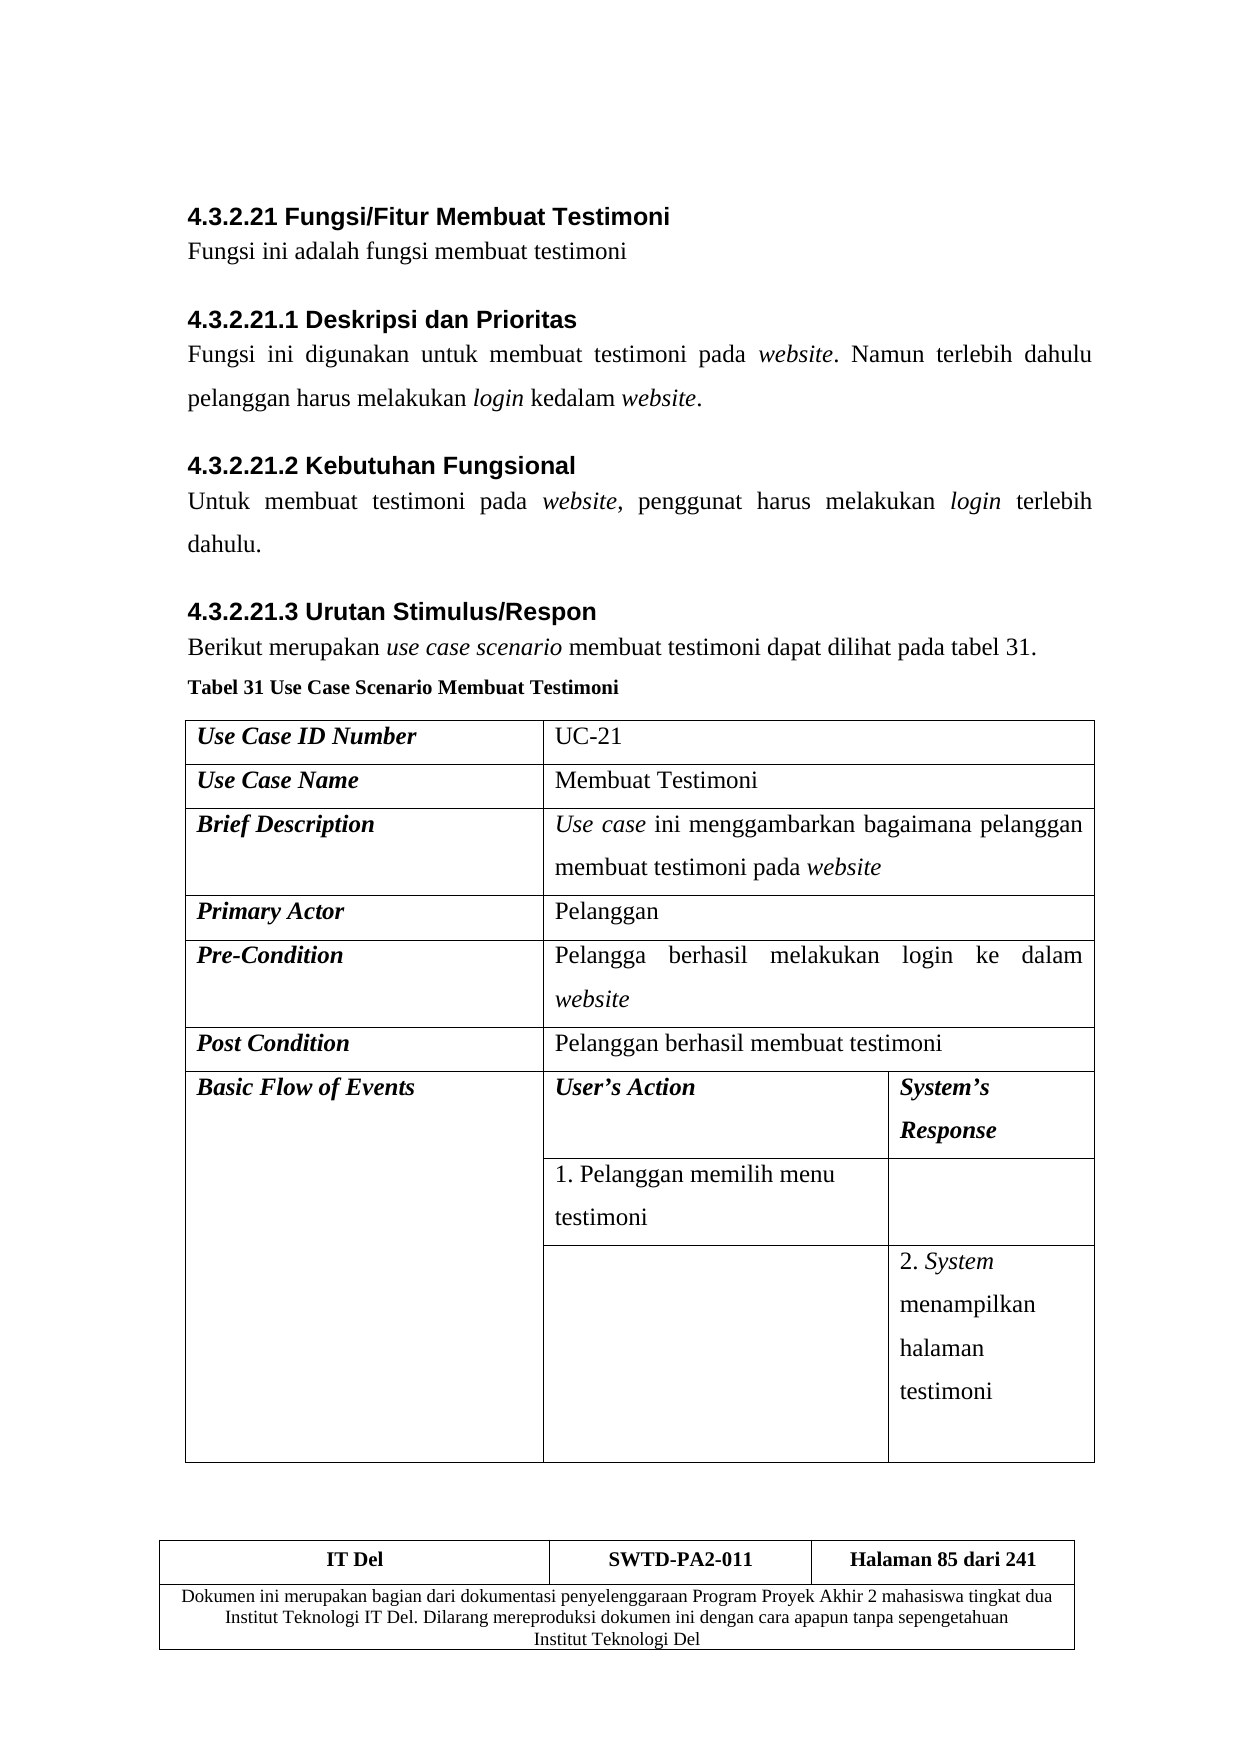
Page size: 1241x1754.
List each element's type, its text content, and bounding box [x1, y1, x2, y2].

text Untuk membuat testimoni pada website, penggunat harus melakukan login terlebih dahulu. [187, 486, 1092, 558]
subtitle 4.3.2.21.2 Kebutuhan Fungsional [187, 451, 1092, 479]
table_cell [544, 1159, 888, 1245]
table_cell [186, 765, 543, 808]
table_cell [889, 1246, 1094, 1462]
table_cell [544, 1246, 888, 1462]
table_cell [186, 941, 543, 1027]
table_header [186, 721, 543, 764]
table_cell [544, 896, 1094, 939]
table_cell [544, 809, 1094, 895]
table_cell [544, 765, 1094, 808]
text Berikut merupakan use case scenario membuat testimoni dapat dilihat pada tabel 31. [187, 632, 1092, 661]
text Fungsi ini adalah fungsi membuat testimoni [187, 236, 1092, 265]
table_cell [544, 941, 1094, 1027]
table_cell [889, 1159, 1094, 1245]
subtitle 4.3.2.21.3 Urutan Stimulus/Respon [187, 597, 1092, 626]
text Fungsi ini digunakan untuk membuat testimoni pada website. Namun terlebih dahulu pelanggan harus melakukan login kedalam website. [187, 339, 1092, 411]
text Tabel 31 Use Case Scenario Membuat Testimoni [187, 675, 1092, 699]
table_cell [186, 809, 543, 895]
subtitle 4.3.2.21.1 Deskripsi dan Prioritas [187, 304, 1092, 333]
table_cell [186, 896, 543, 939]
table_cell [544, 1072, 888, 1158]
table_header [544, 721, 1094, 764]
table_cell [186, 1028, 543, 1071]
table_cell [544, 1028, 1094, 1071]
subtitle 4.3.2.21 Fungsi/Fitur Membuat Testimoni [187, 201, 1092, 230]
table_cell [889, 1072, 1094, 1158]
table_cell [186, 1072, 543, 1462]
